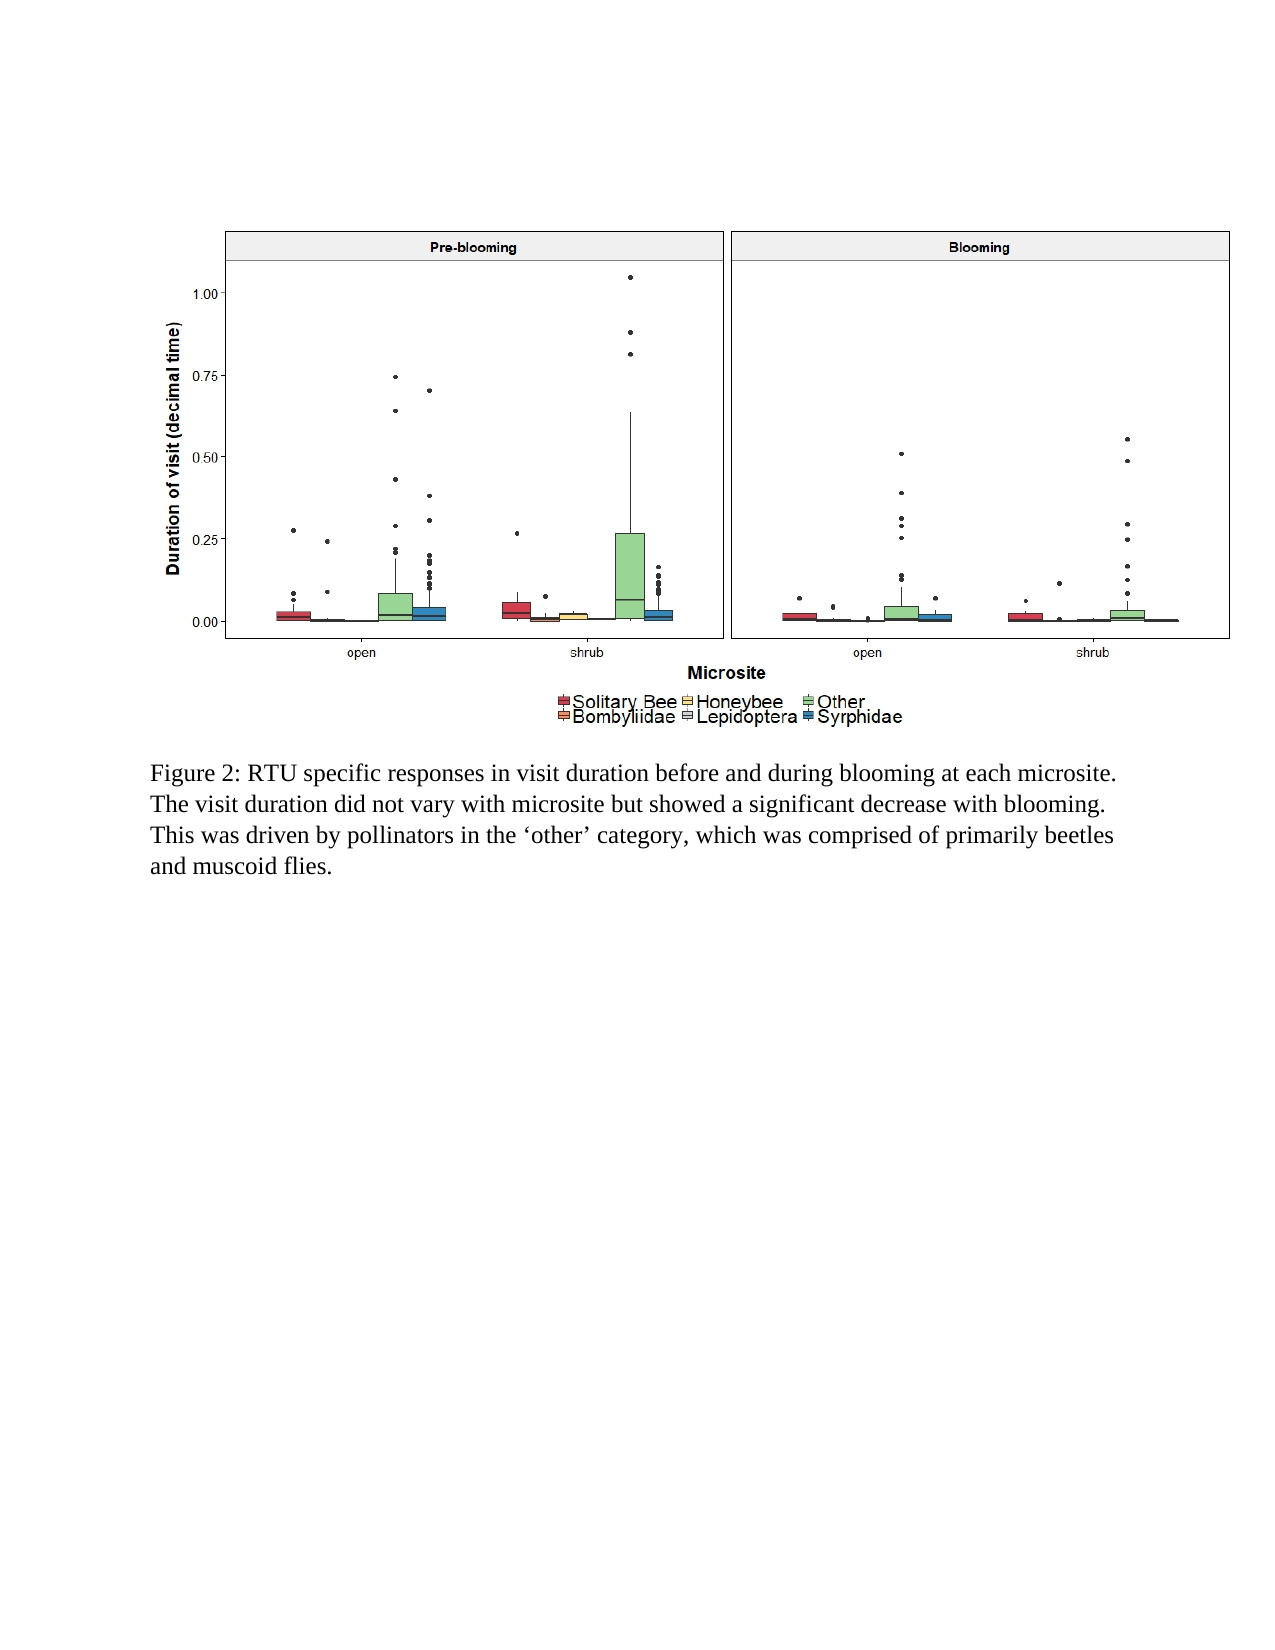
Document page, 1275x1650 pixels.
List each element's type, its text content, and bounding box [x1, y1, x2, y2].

text Figure 2: RTU specific responses in visit duration before and during blooming at each microsite. The visit duration did not vary with microsite but showed a significant decrease with blooming. This was driven by pollinators in the ‘other’ category, which was comprised of primarily beetles and muscoid flies. [150, 758, 1125, 880]
picture [150, 197, 1246, 739]
